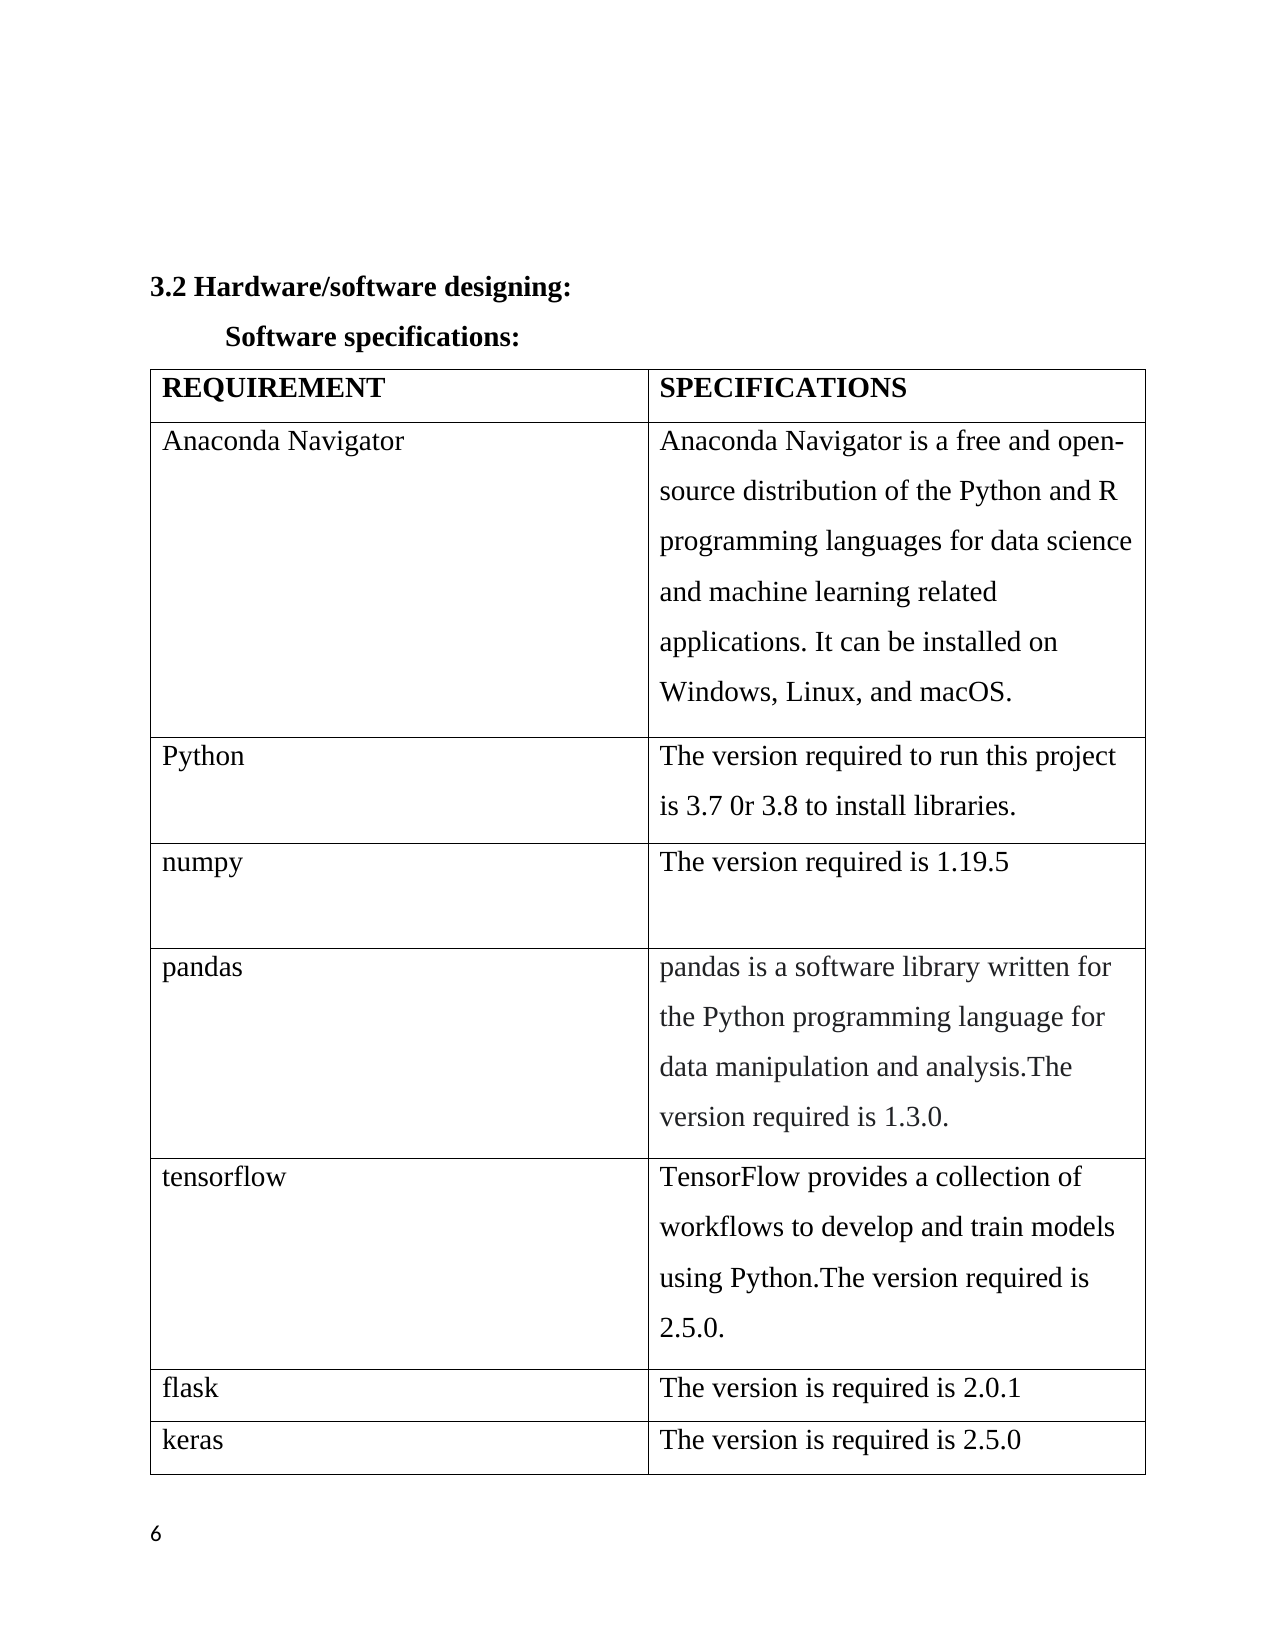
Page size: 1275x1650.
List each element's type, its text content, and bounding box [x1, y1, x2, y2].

table_cell The version required is 1.19.5 [649, 844, 1145, 948]
table_header SPECIFICATIONS [649, 370, 1145, 422]
table_cell Python [151, 738, 648, 843]
table_cell The version is required is 2.0.1 [649, 1370, 1145, 1421]
table_cell flask [151, 1370, 648, 1421]
table_cell TensorFlow provides a collection of workflows to develop and train models using Python.The version required is 2.5.0. [649, 1159, 1145, 1369]
table_cell The version required to run this project is 3.7 0r 3.8 to install libraries. [649, 738, 1145, 843]
table_cell numpy [151, 844, 648, 948]
table_cell The version is required is 2.5.0 [649, 1422, 1145, 1473]
table_cell keras [151, 1422, 648, 1473]
table_cell pandas is a software library written for the Python programming language for data manipulation and analysis.The version required is 1.3.0. [649, 949, 1145, 1158]
table_cell tensorflow [151, 1159, 648, 1369]
table_header REQUIREMENT [151, 370, 648, 422]
table_cell pandas [151, 949, 648, 1158]
text 3.2 Hardware/software designing: [150, 269, 1125, 302]
table_cell Anaconda Navigator is a free and open-source distribution of the Python and R programming languages for data science and machine learning related applications. It can be installed on Windows, Linux, and macOS. [649, 423, 1145, 737]
table_cell Anaconda Navigator [151, 423, 648, 737]
text Software specifications: [150, 319, 1125, 353]
